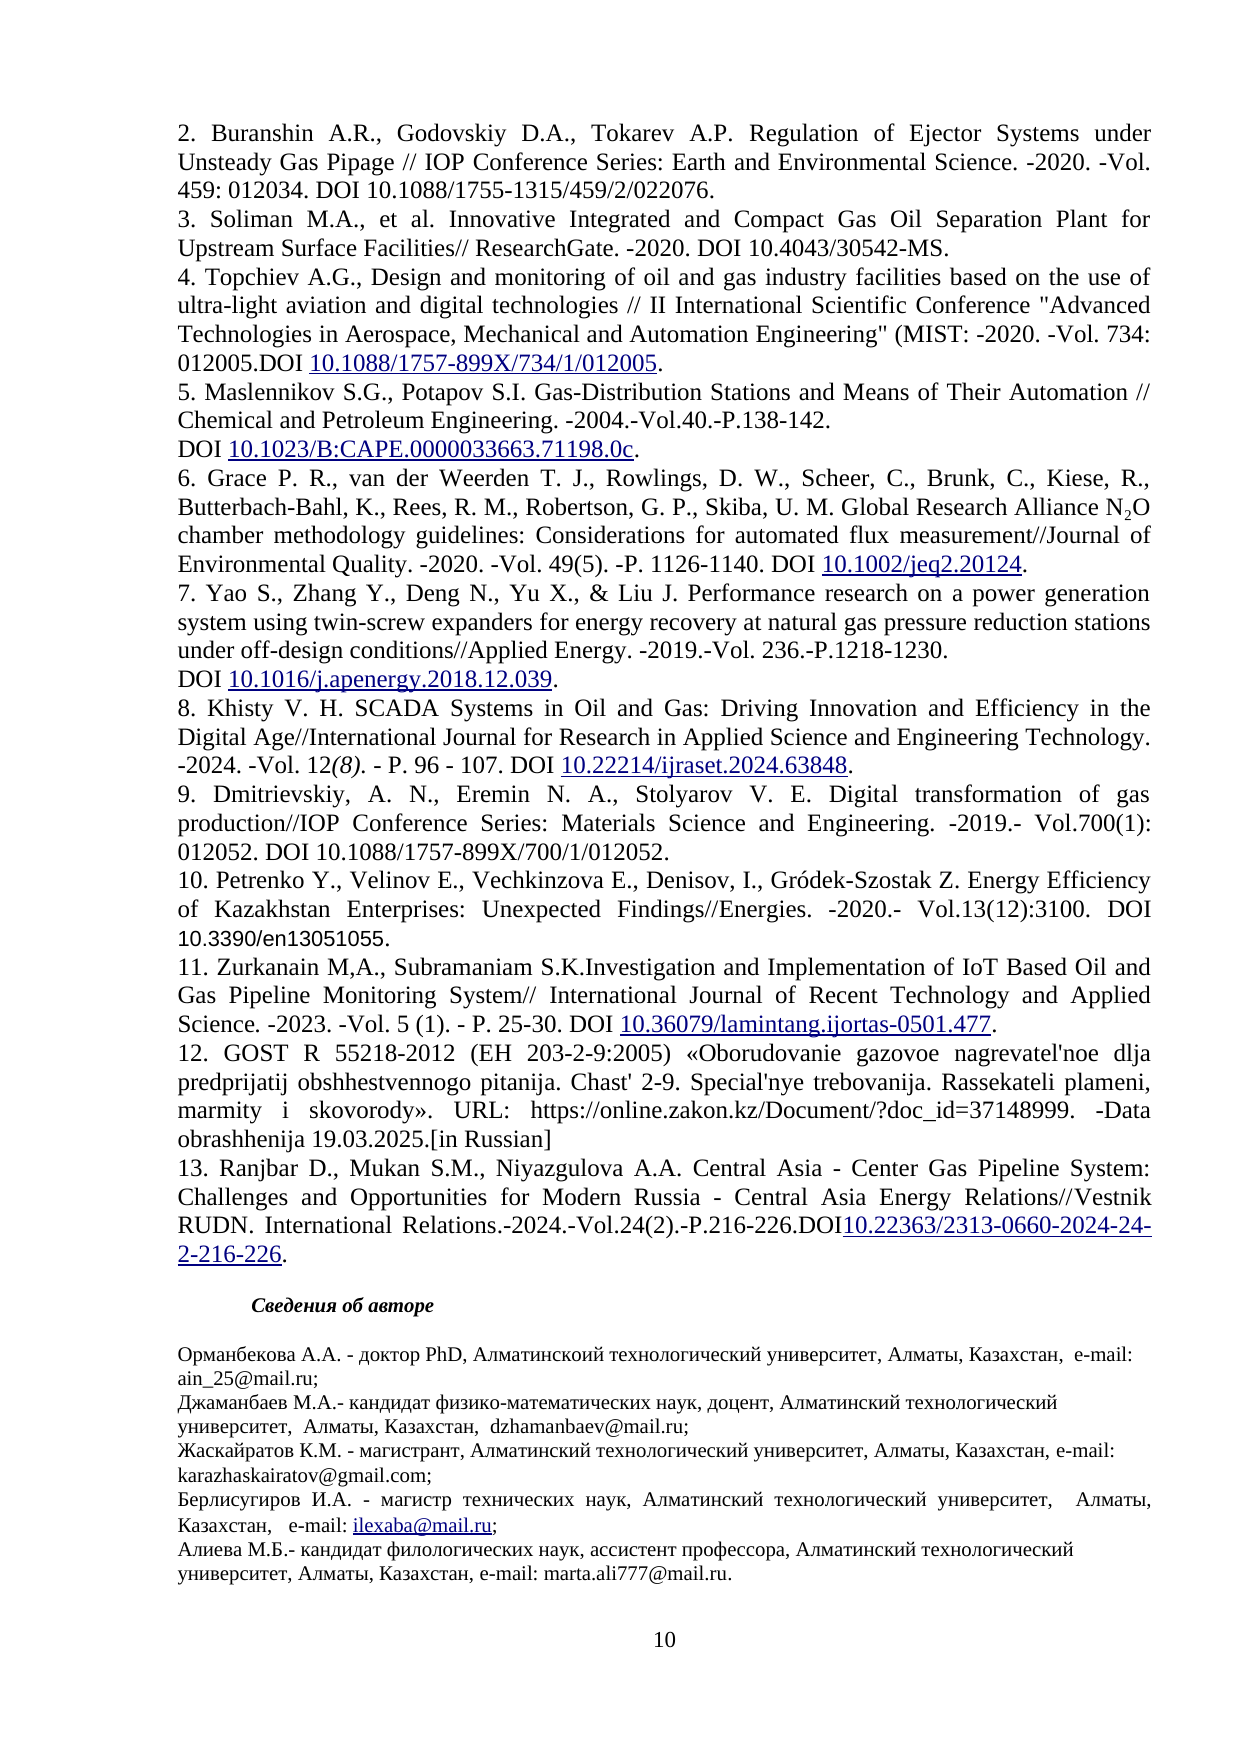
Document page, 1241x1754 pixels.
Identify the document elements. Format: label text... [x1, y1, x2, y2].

text Орманбекова А.А. - доктор PhD, Алматинскоий технологический университет, Алматы, Казахстан, e-mail: ain_25@mail.ru; [177, 1342, 1152, 1390]
text DOI 10.1023/B:CAPE.0000033663.71198.0c. [177, 434, 1152, 463]
text 9. Dmitrievskiy, A. N., Eremin N. A., Stolyarov V. E. Digital transformation of gas production//IOP Conference Series: Materials Science and Engineering. -2019.- Vol.700(1): 012052. DOI 10.1088/1757-899X/700/1/012052. [177, 779, 1152, 866]
text 13. Ranjbar D., Mukan S.M., Niyazgulova A.A. Central Asia - Center Gas Pipeline System: Challenges and Opportunities for Modern Russia - Central Asia Energy Relations//Vestnik RUDN. International Relations.-2024.-Vol.24(2).-P.216-226.DOI10.22363/2313-0660-2024-24-2-216-226. [177, 1153, 1152, 1268]
text 7. Yao S., Zhang Y., Deng N., Yu X., & Liu J. Performance research on a power generation system using twin-screw expanders for energy recovery at natural gas pressure reduction stations under off-design conditions//Applied Energy. -2019.-Vol. 236.-P.1218-1230. [177, 578, 1152, 664]
text Алиева М.Б.- кандидат филологических наук, ассистент профессора, Алматинский технологический университет, Алматы, Казахстан, e-mail: marta.ali777@mail.ru. [177, 1537, 1152, 1585]
text 12. GOST R 55218-2012 (EH 203-2-9:2005) «Oborudovanie gazovoe nagrevatel'noe dlja predprijatij obshhestvennogo pitanija. Chast' 2-9. Special'nye trebovanija. Rassekateli plameni, marmity i skovorody». URL: https://online.zakon.kz/Document/?doc_id=37148999. -Data obrashhenija 19.03.2025.[in Russian] [177, 1038, 1152, 1153]
text 4. Topchiev A.G., Design and monitoring of oil and gas industry facilities based on the use of ultra-light aviation and digital technologies // II International Scientific Conference "Advanced Technologies in Aerospace, Mechanical and Automation Engineering" (MIST: -2020. -Vol. 734: 012005.DOI 10.1088/1757-899X/734/1/012005. [177, 262, 1152, 377]
text DOI 10.1016/j.apenergy.2018.12.039. [177, 664, 1152, 693]
text 11. Zurkanain M,A., Subramaniam S.K.Investigation and Implementation of IoT Based Oil and Gas Pipeline Monitoring System// International Journal of Recent Technology and Applied Science. -2023. -Vol. 5 (1). - P. 25-30. DOI 10.36079/lamintang.ijortas-0501.477. [177, 952, 1152, 1038]
text Берлисугиров И.А. - магистр технических наук, Алматинский технологический университет, Алматы, Казахстан, e-mail: ilexaba@mail.ru; [177, 1487, 1152, 1537]
text Джаманбаев М.А.- кандидат физико-математических наук, доцент, Алматинский технологический университет, Алматы, Казахстан, dzhamanbaev@mail.ru; [177, 1390, 1152, 1438]
text 10. Petrenko Y., Velinov E., Vechkinzova E., Denisov, I., Gródek-Szostak Z. Energy Efficiency of Kazakhstan Enterprises: Unexpected Findings//Energies. -2020.- Vol.13(12):3100. DOI 10.3390/en13051055. [177, 866, 1152, 952]
text Жаскайратов К.М. - магистрант, Алматинский технологический университет, Алматы, Казахстан, e-mail: karazhaskairatov@gmail.com; [177, 1438, 1152, 1487]
text 6. Grace P. R., van der Weerden T. J., Rowlings, D. W., Scheer, C., Brunk, C., Kiese, R., Butterbach-Bahl, K., Rees, R. M., Robertson, G. P., Skiba, U. M. Global Research Alliance N₂O chamber methodology guidelines: Considerations for automated flux measurement//Journal of Environmental Quality. -2020. -Vol. 49(5). -P. 1126-1140. DOI 10.1002/jeq2.20124. [177, 463, 1152, 578]
text 2. Buranshin A.R., Godovskiy D.A., Tokarev A.P. Regulation of Ejector Systems under Unsteady Gas Pipage // IOP Conference Series: Earth and Environmental Science. -2020. -Vol. 459: 012034. DOI 10.1088/1755-1315/459/2/022076. [177, 118, 1152, 204]
text Сведения об авторе [177, 1293, 1152, 1317]
text 5. Maslennikov S.G., Potapov S.I. Gas-Distribution Stations and Means of Their Automation // Chemical and Petroleum Engineering. -2004.-Vol.40.-P.138-142. [177, 377, 1152, 434]
text 8. Khisty V. H. SCADA Systems in Oil and Gas: Driving Innovation and Efficiency in the Digital Age//International Journal for Research in Applied Science and Engineering Technology. -2024. -Vol. 12(8). - P. 96 - 107. DOI 10.22214/ijraset.2024.63848. [177, 693, 1152, 779]
text 3. Soliman M.A., et al. Innovative Integrated and Compact Gas Oil Separation Plant for Upstream Surface Facilities// ResearchGate. -2020. DOI 10.4043/30542-MS. [177, 204, 1152, 262]
